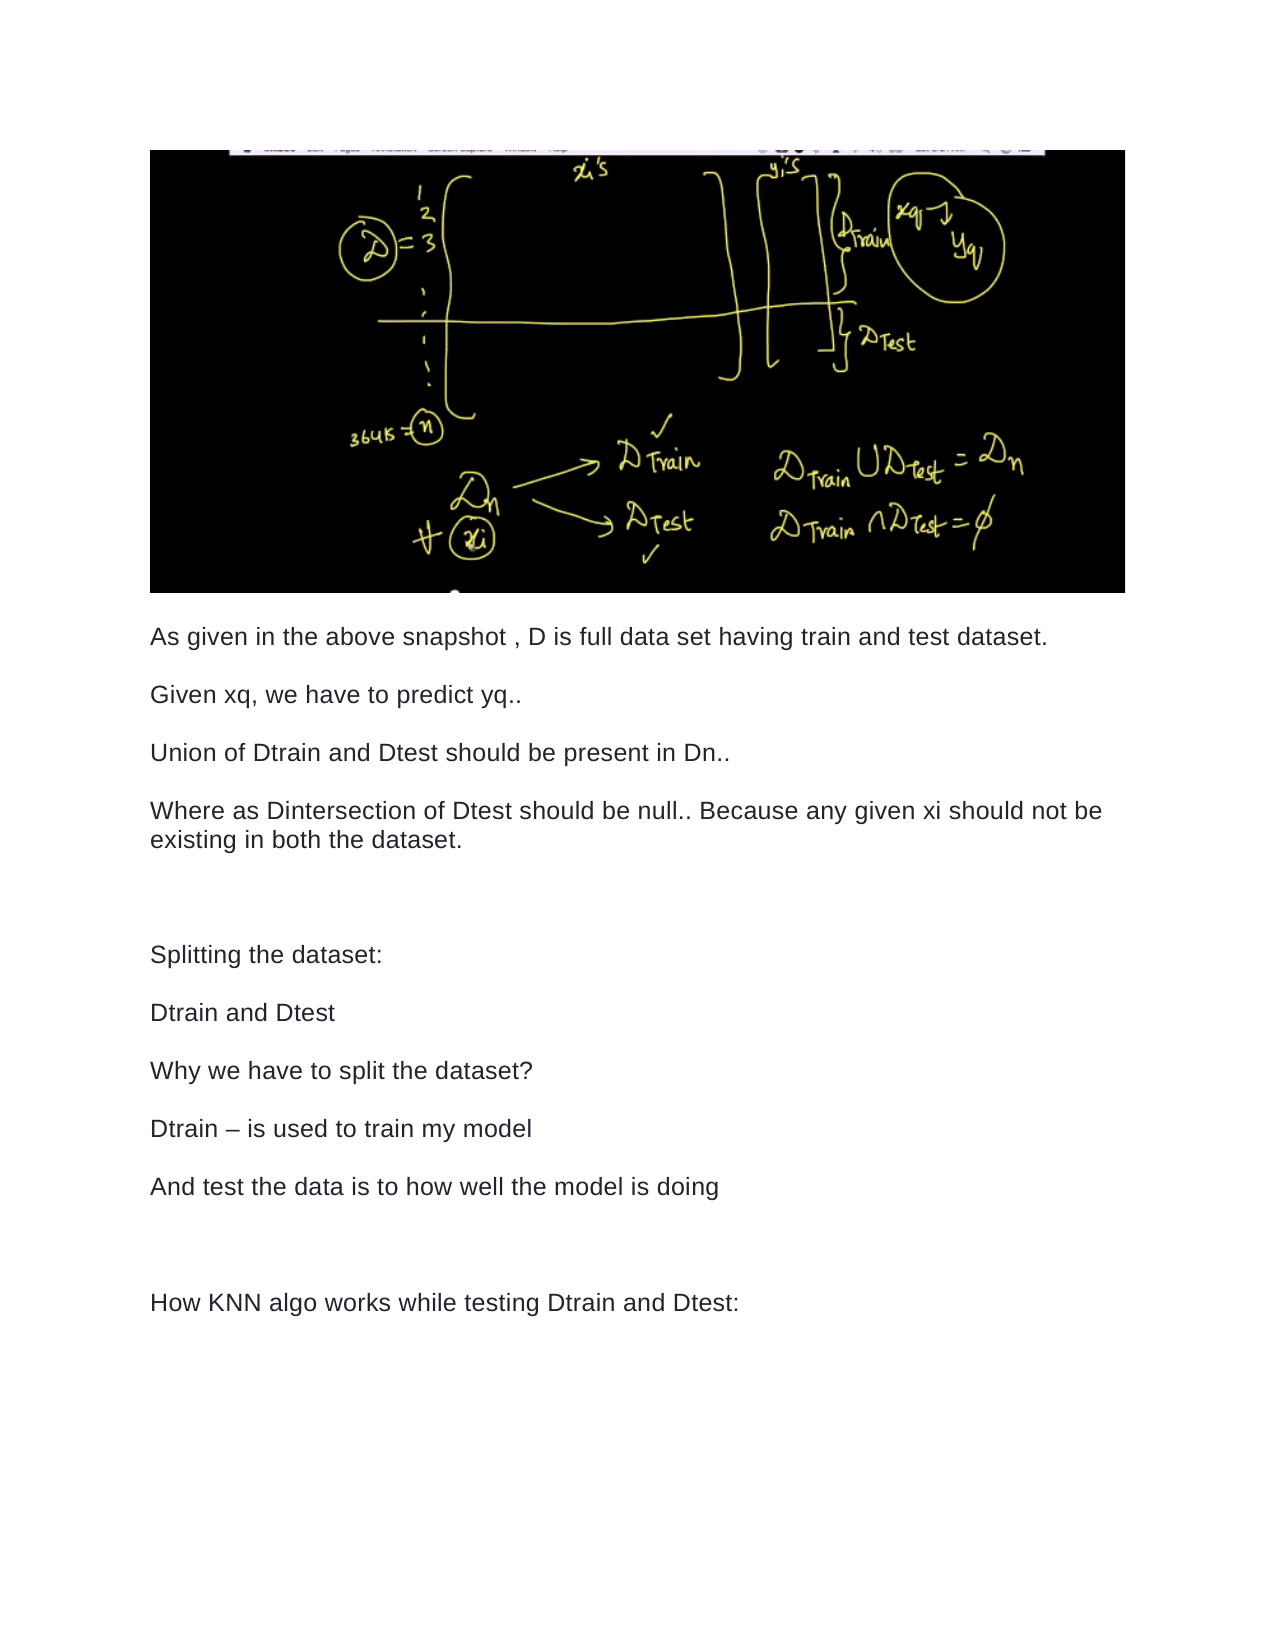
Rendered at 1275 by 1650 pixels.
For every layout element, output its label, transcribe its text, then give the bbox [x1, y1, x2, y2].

text And test the data is to how well the model is doing [150, 1172, 1125, 1201]
text Why we have to split the dataset? [150, 1056, 1125, 1085]
picture [150, 150, 1125, 593]
text Given xq, we have to predict yq.. [150, 680, 1125, 709]
text How KNN algo works while testing Dtrain and Dtest: [150, 1288, 1125, 1317]
text Splitting the dataset: [150, 940, 1125, 969]
text Union of Dtrain and Dtest should be present in Dn.. [150, 738, 1125, 767]
text Dtrain and Dtest [150, 998, 1125, 1027]
text As given in the above snapshot , D is full data set having train and test dataset. [150, 622, 1125, 651]
text Where as Dintersection of Dtest should be null.. Because any given xi should not be existing in both the dataset. [150, 796, 1125, 853]
text Dtrain – is used to train my model [150, 1114, 1125, 1143]
